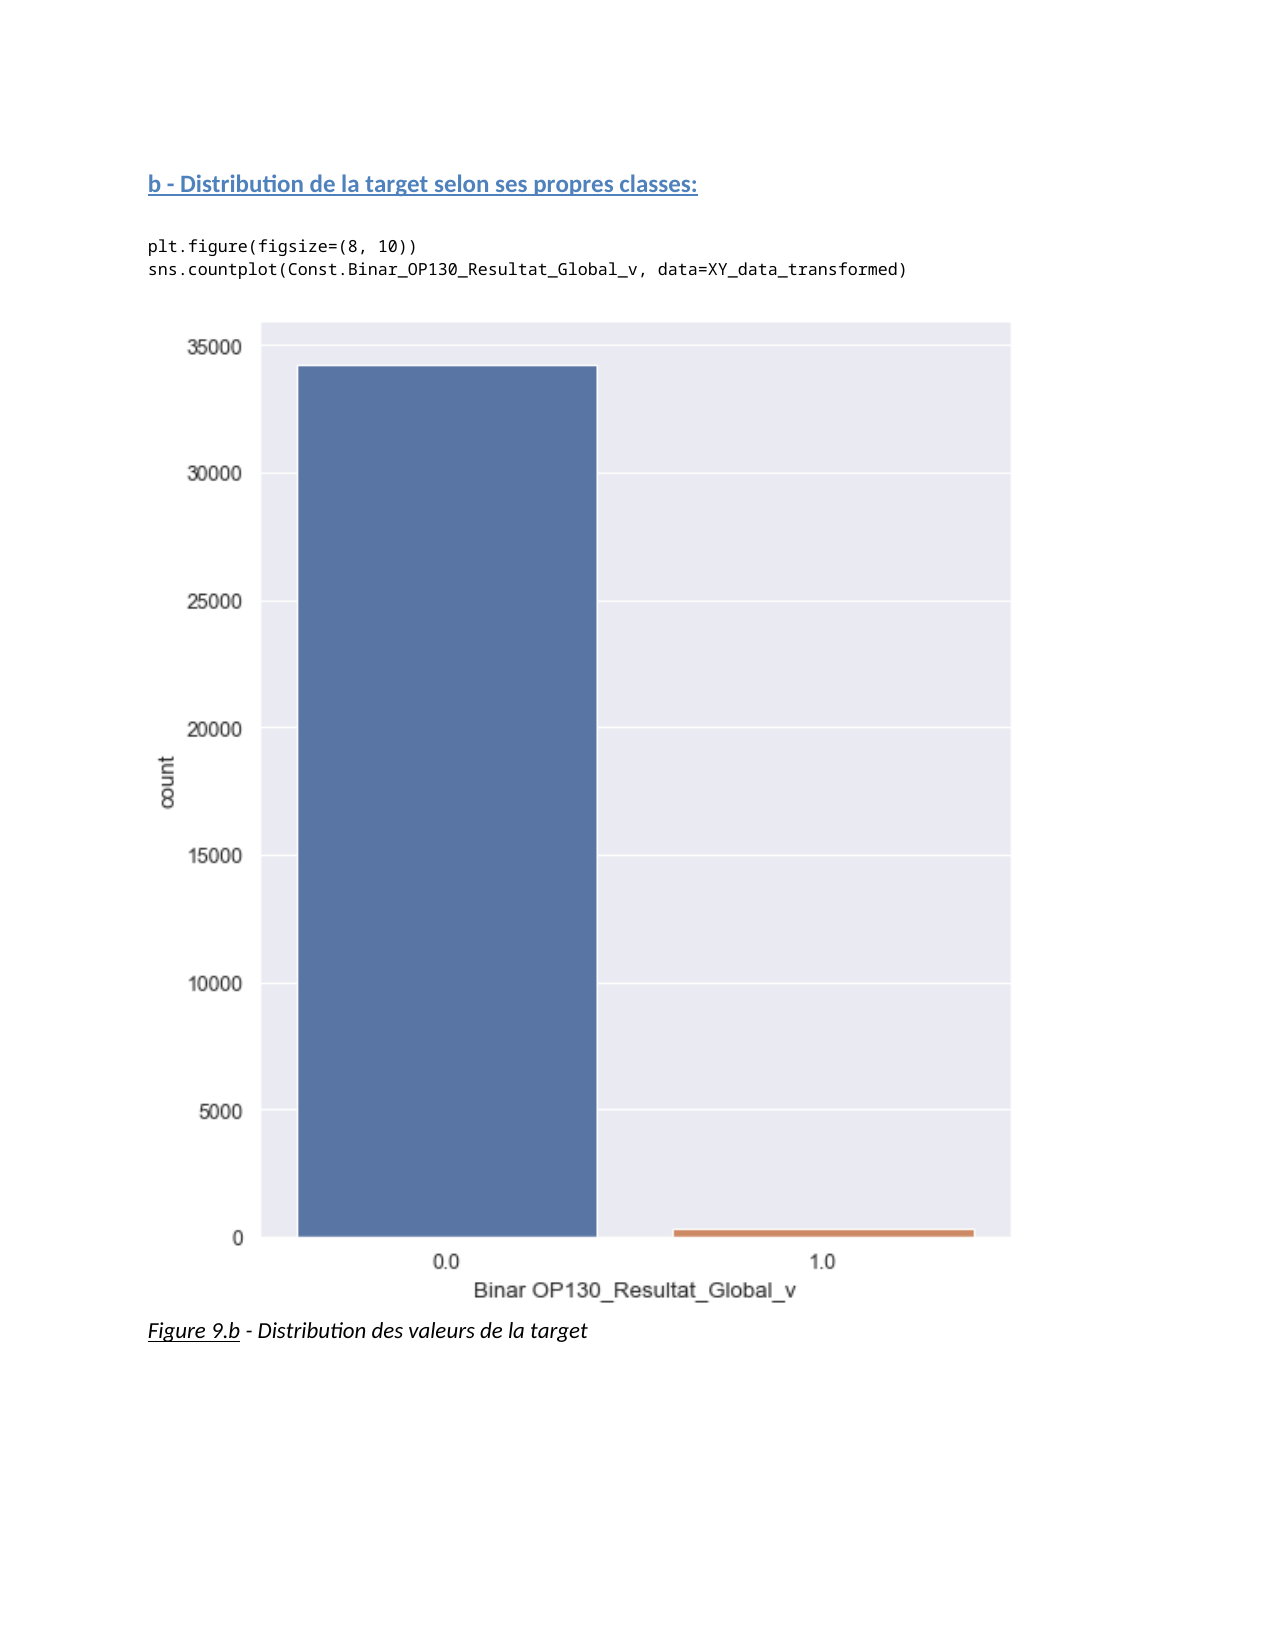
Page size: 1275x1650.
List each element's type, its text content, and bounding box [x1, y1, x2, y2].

text Figure 9.b - Distribution des valeurs de la target [148, 1317, 1127, 1345]
picture [147, 311, 1023, 1313]
subtitle b - Distribution de la target selon ses propres classes: [148, 168, 1127, 199]
text plt.figure(figsize=(8, 10)) sns.countplot(Const.Binar_OP130_Resultat_Global_v, data=XY_data_transformed) [148, 234, 1127, 280]
